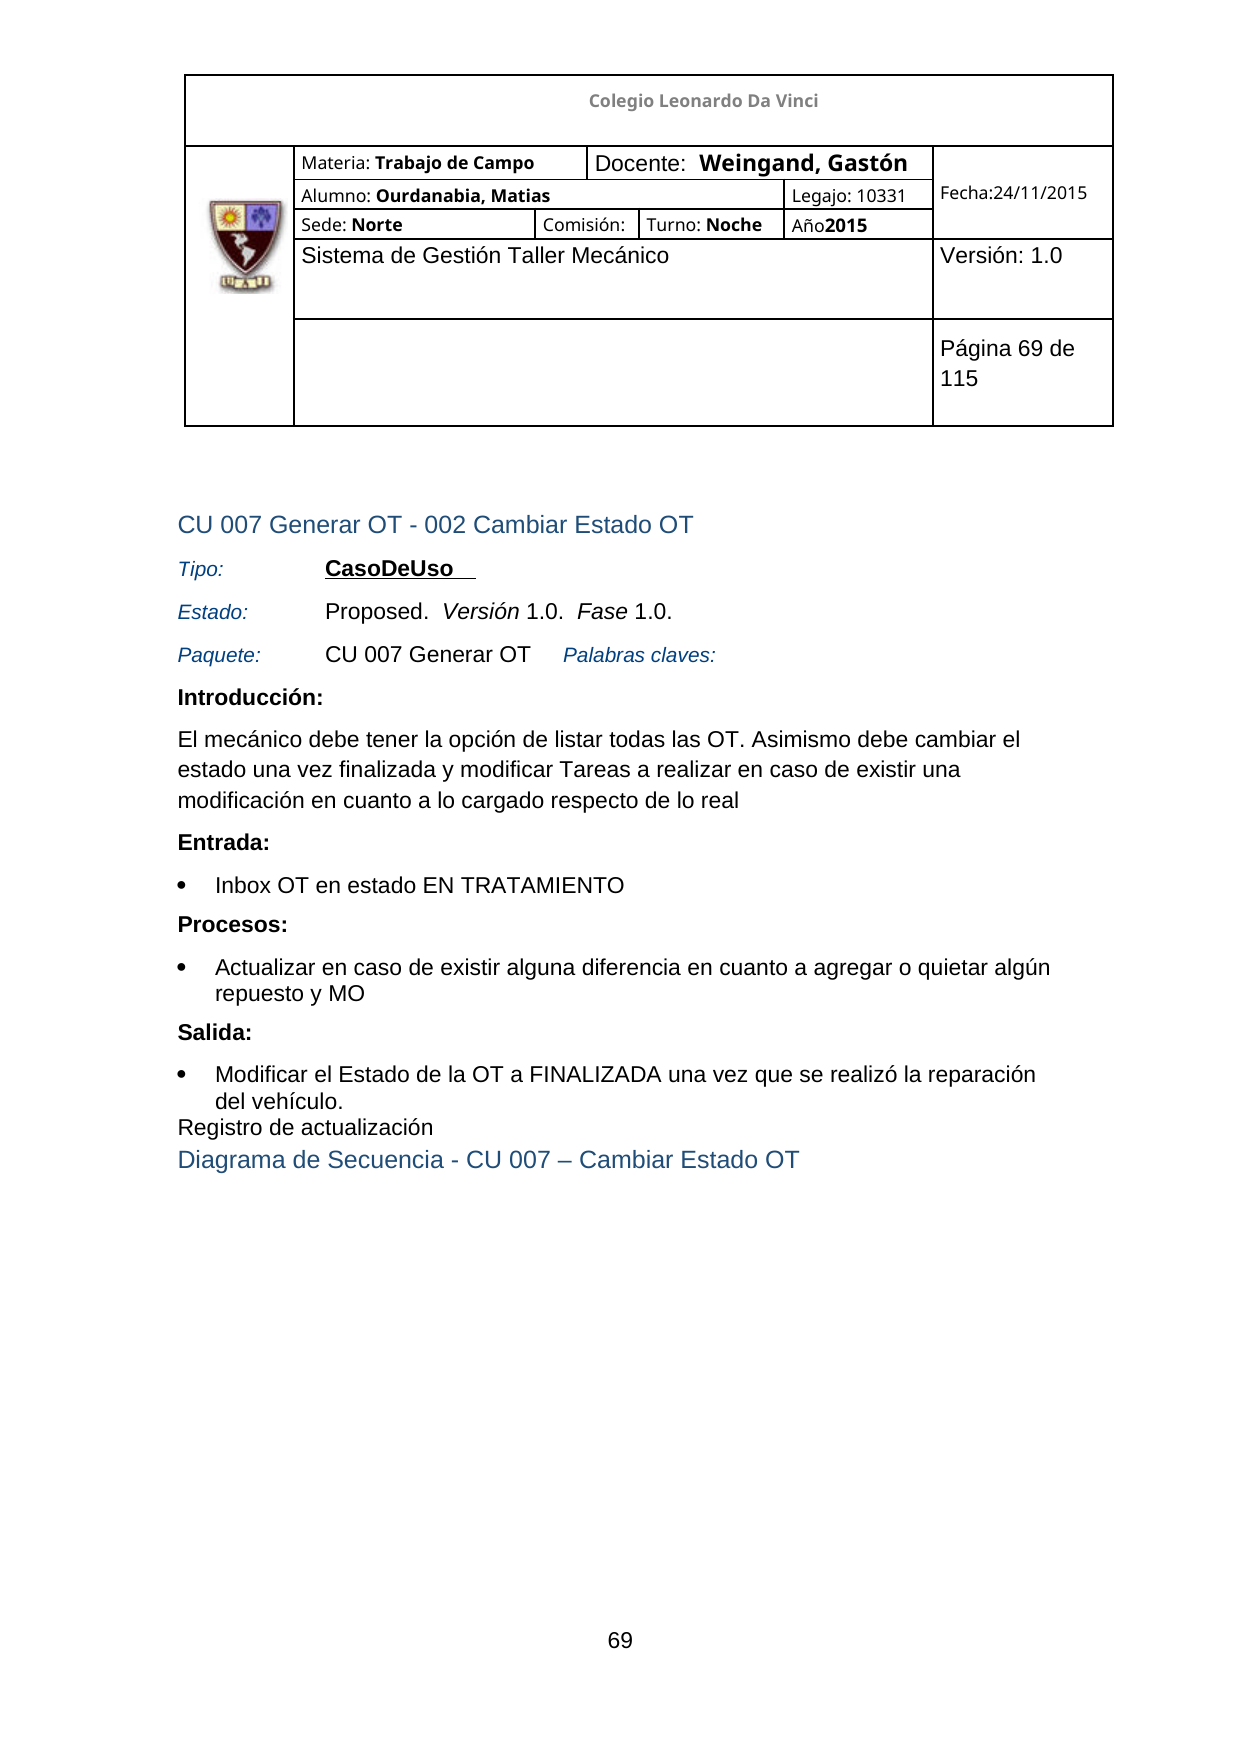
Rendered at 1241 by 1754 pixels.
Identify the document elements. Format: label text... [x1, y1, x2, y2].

subtitle Diagrama de Secuencia - CU 007 – Cambiar Estado OT [177, 1145, 1063, 1173]
text Introducción: [177, 683, 1063, 710]
text El mecánico debe tener la opción de listar todas las OT. Asimismo debe cambiar el estado una vez finalizada y modificar Tareas a realizar en caso de existir una modificación en cuanto a lo cargado respecto de lo real [177, 726, 1063, 813]
list Actualizar en caso de existir alguna diferencia en cuanto a agregar o quietar algún repuesto y MO [177, 953, 1063, 1006]
list Inbox OT en estado EN TRATAMIENTO [177, 872, 1063, 898]
text Tipo: CasoDeUso [177, 555, 1063, 582]
text Estado: Proposed. Versión 1.0. Fase 1.0. [177, 598, 1063, 624]
list Modificar el Estado de la OT a FINALIZADA una vez que se realizó la reparación del vehículo. [177, 1061, 1063, 1114]
text Registro de actualización [177, 1114, 1063, 1141]
text Entrada: [177, 829, 1063, 856]
text Procesos: [177, 911, 1063, 937]
text Paquete: CU 007 Generar OT Palabras claves: [177, 641, 1063, 667]
text Salida: [177, 1019, 1063, 1045]
subtitle CU 007 Generar OT - 002 Cambiar Estado OT [177, 510, 1063, 538]
